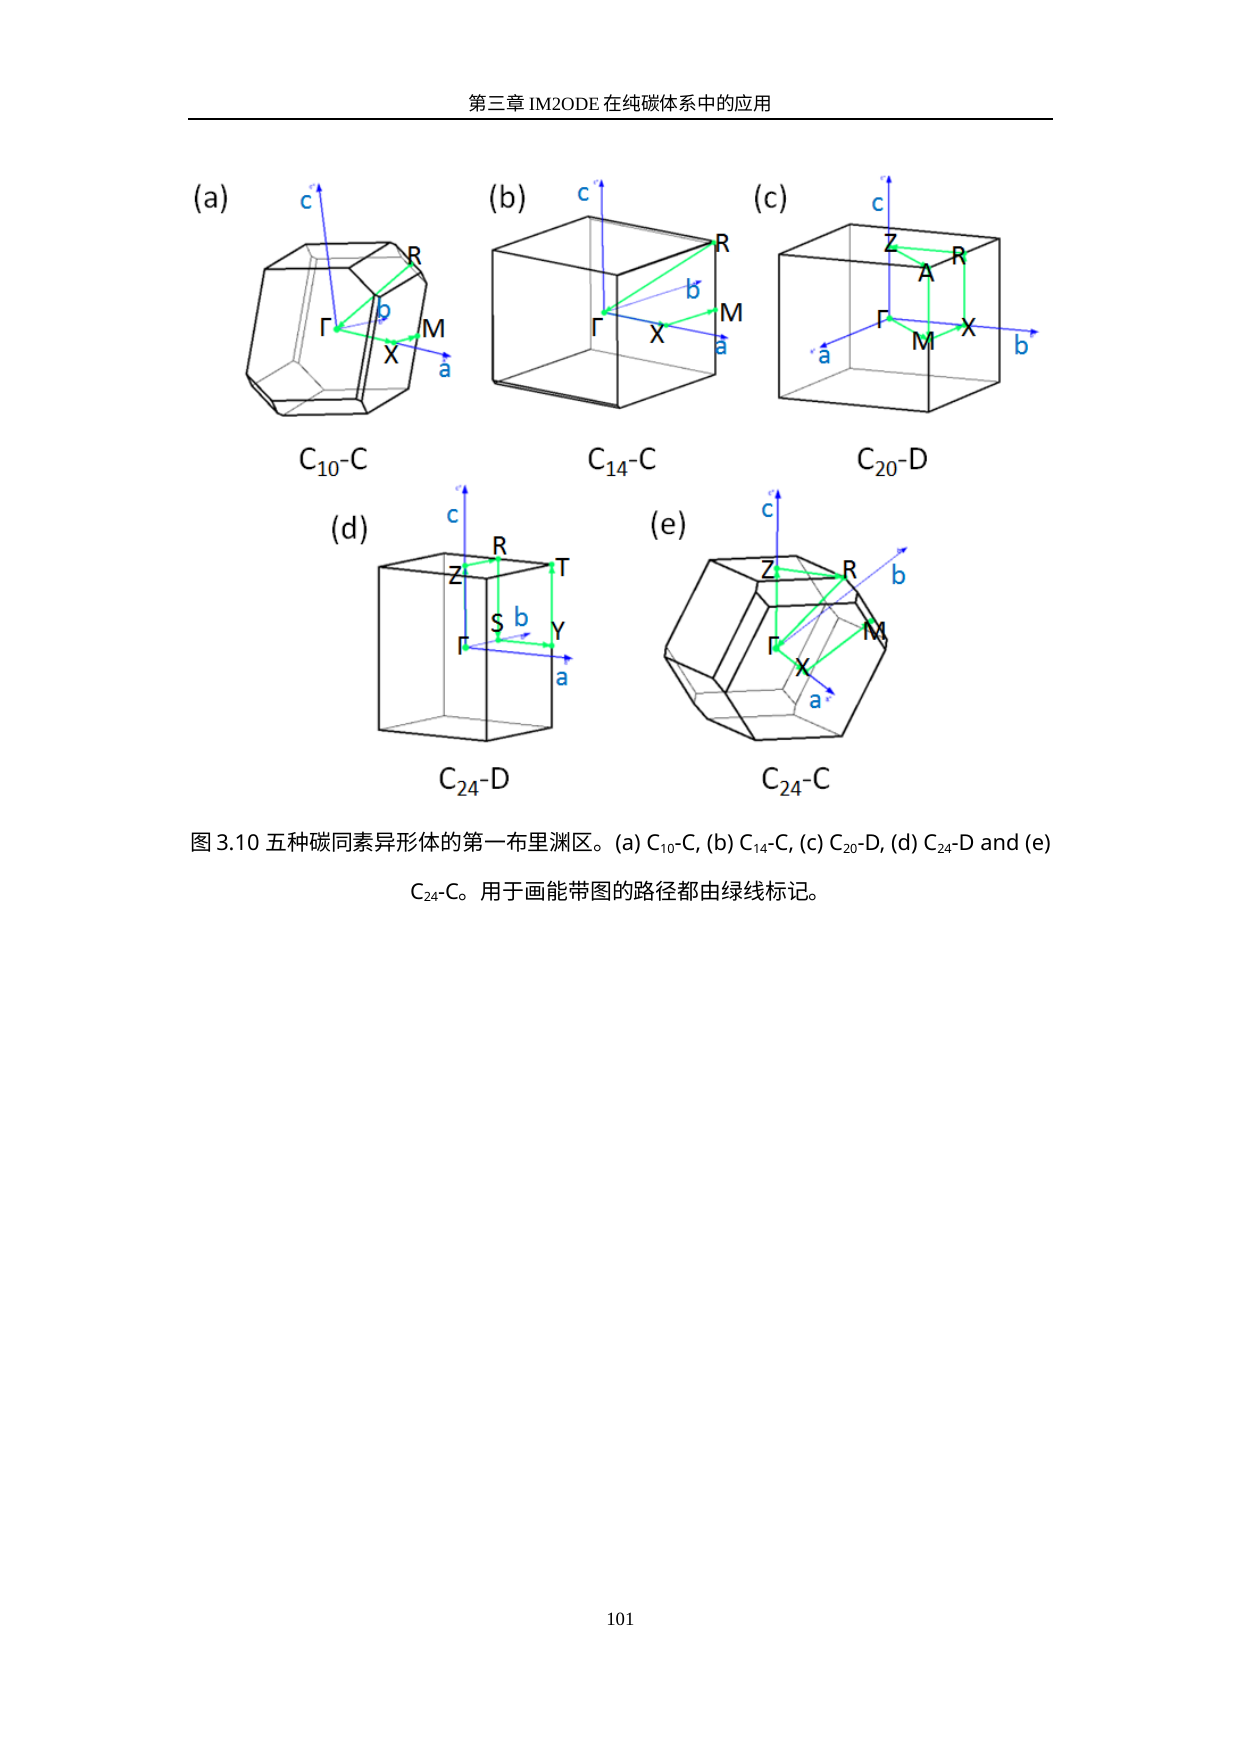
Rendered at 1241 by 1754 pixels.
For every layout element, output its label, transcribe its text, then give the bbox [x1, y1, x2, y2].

text 图3.10 五种碳同素异形体的第一布里渊区。(a) C10-C, (b) C14-C, (c) C20-D, (d) C24-D and (e) C24-C。用于画能带图的路径都由绿线标记。 [187, 824, 1053, 906]
picture [187, 162, 1047, 806]
